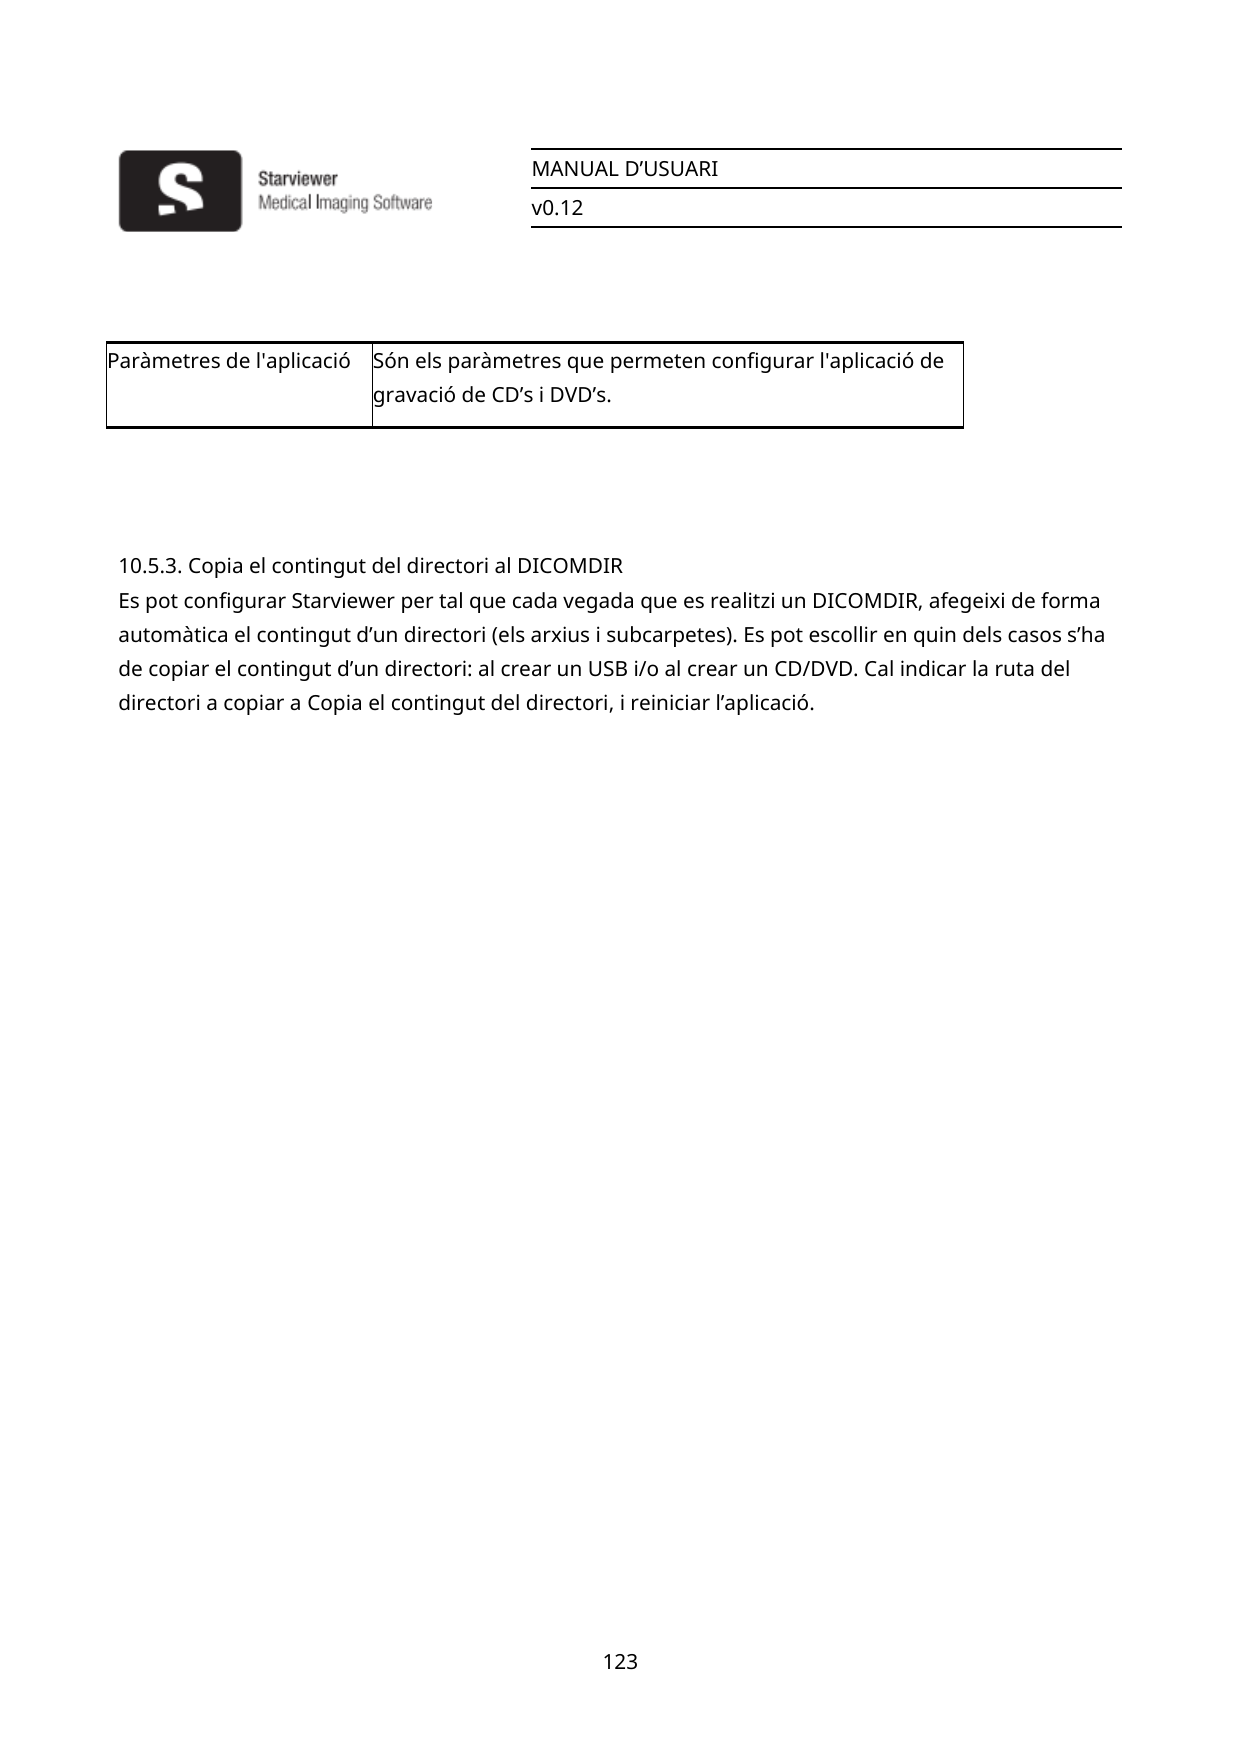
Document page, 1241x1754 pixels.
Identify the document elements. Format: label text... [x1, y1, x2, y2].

table_cell Paràmetres de l'aplicació [107, 344, 372, 426]
subtitle Copia el contingut del directori al DICOMDIR [118, 552, 1122, 580]
table_cell Són els paràmetres que permeten configurar l'aplicació de gravació de CD’s i DVD’s. [373, 344, 963, 426]
text Es pot configurar Starviewer per tal que cada vegada que es realitzi un DICOMDIR, afegeixi de forma automàtica el contingut d’un directori (els arxius i subcarpetes). Es pot escollir en quin dels casos s’ha de copiar el contingut d’un directori: al crear un USB i/o al crear un CD/DVD. Cal indicar la ruta del directori a copiar a Copia el contingut del directori, i reiniciar l’aplicació. [118, 586, 1122, 716]
